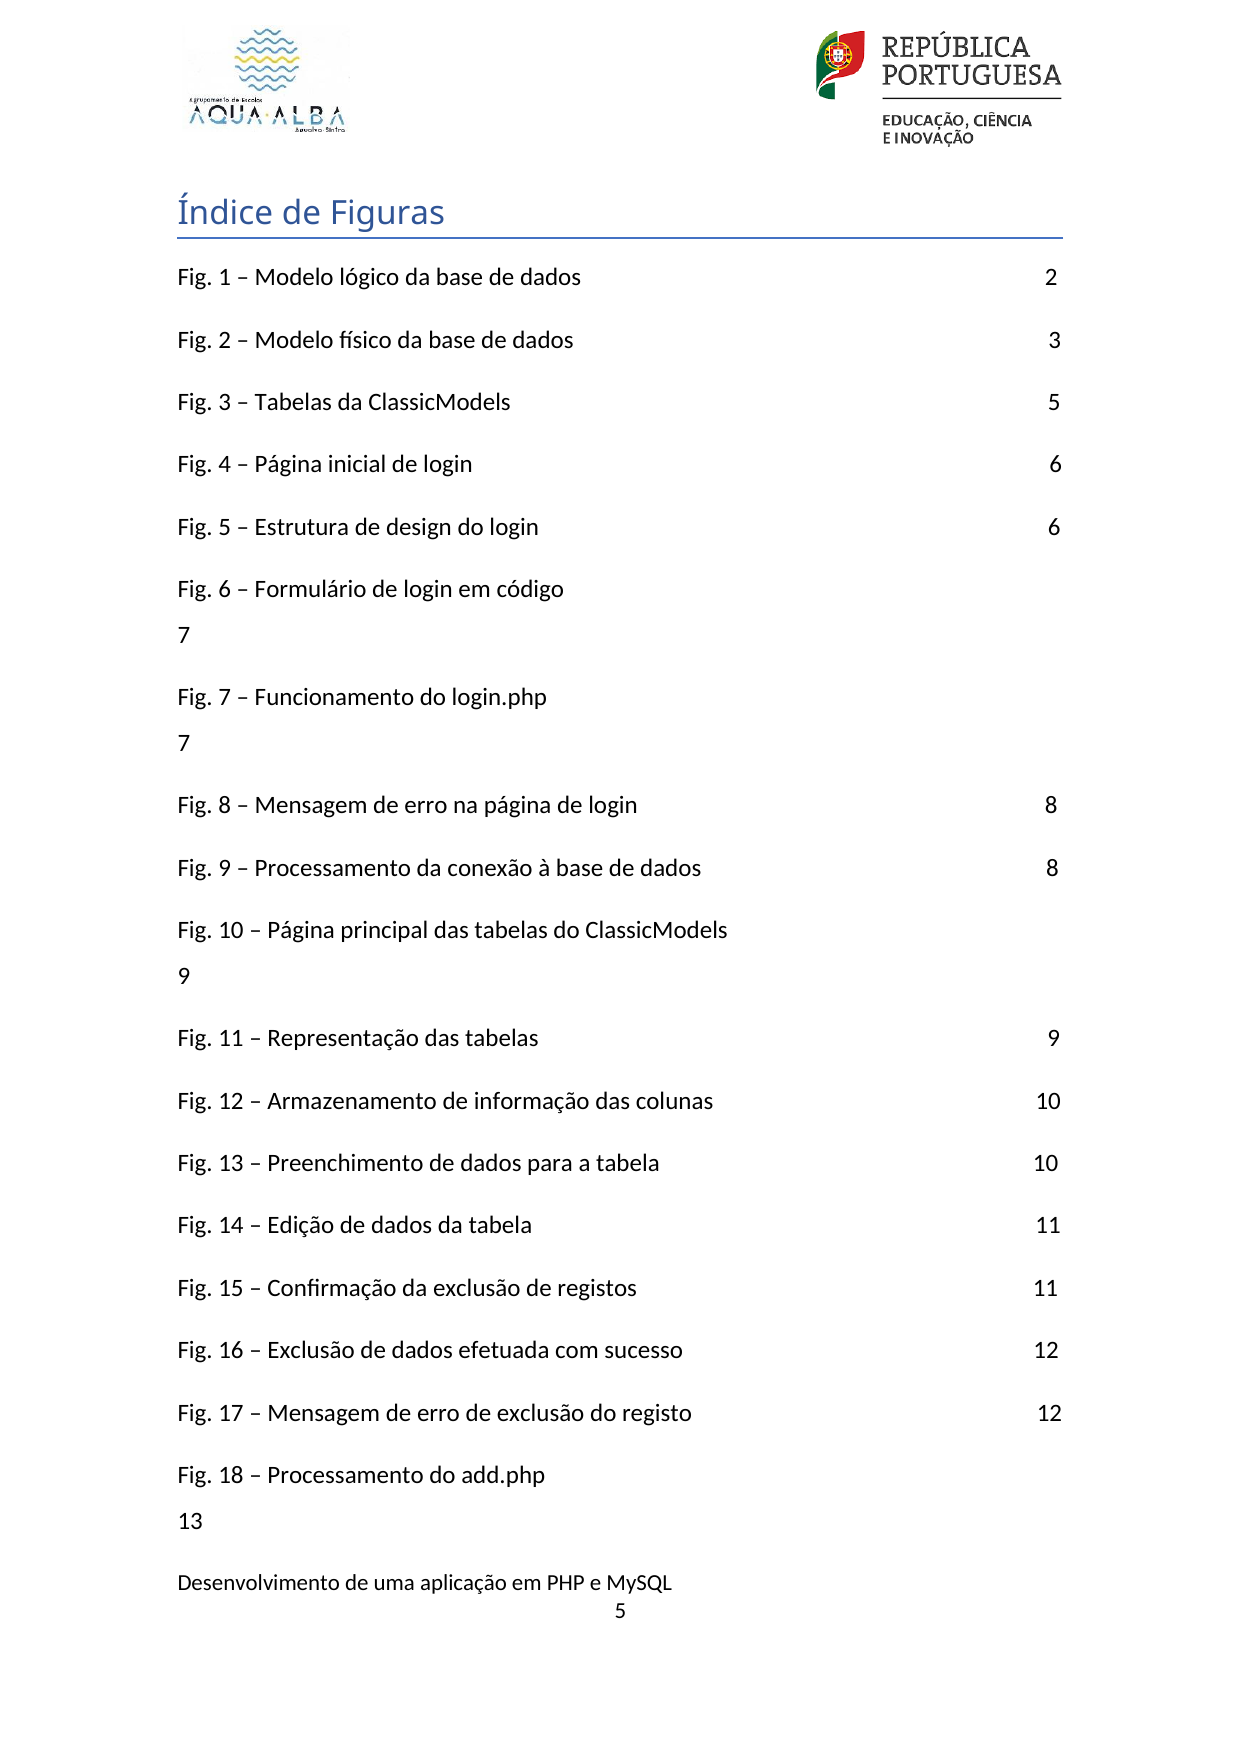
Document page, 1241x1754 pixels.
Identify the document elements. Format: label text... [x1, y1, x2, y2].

text Fig. 4 – Página inicial de login 6 [177, 448, 1063, 479]
text Fig. 3 – Tabelas da ClassicModels 5 [177, 386, 1063, 417]
picture [816, 31, 1062, 147]
text Fig. 13 – Preenchimento de dados para a tabela 10 [177, 1147, 1063, 1178]
text Fig. 2 – Modelo físico da base de dados 3 [177, 324, 1063, 354]
picture [182, 25, 350, 132]
text Fig. 9 – Processamento da conexão à base de dados 8 [177, 852, 1063, 882]
text Fig. 15 – Confirmação da exclusão de registos 11 [177, 1272, 1063, 1303]
text Fig. 14 – Edição de dados da tabela 11 [177, 1210, 1063, 1240]
text Fig. 6 – Formulário de login em código 7 [177, 573, 1063, 649]
text Fig. 16 – Exclusão de dados efetuada com sucesso 12 [177, 1334, 1063, 1365]
text Fig. 5 – Estrutura de design do login 6 [177, 511, 1063, 541]
text Fig. 7 – Funcionamento do login.php 7 [177, 681, 1063, 758]
subtitle Índice de Figuras [177, 189, 1063, 237]
text Fig. 12 – Armazenamento de informação das colunas 10 [177, 1085, 1063, 1115]
text Fig. 11 – Representação das tabelas 9 [177, 1022, 1063, 1053]
text Fig. 10 – Página principal das tabelas do ClassicModels 9 [177, 914, 1063, 991]
text Fig. 17 – Mensagem de erro de exclusão do registo 12 [177, 1397, 1063, 1427]
text Fig. 18 – Processamento do add.php 13 [177, 1459, 1063, 1536]
text Fig. 8 – Mensagem de erro na página de login 8 [177, 789, 1063, 820]
text Fig. 1 – Modelo lógico da base de dados 2 [177, 261, 1063, 292]
